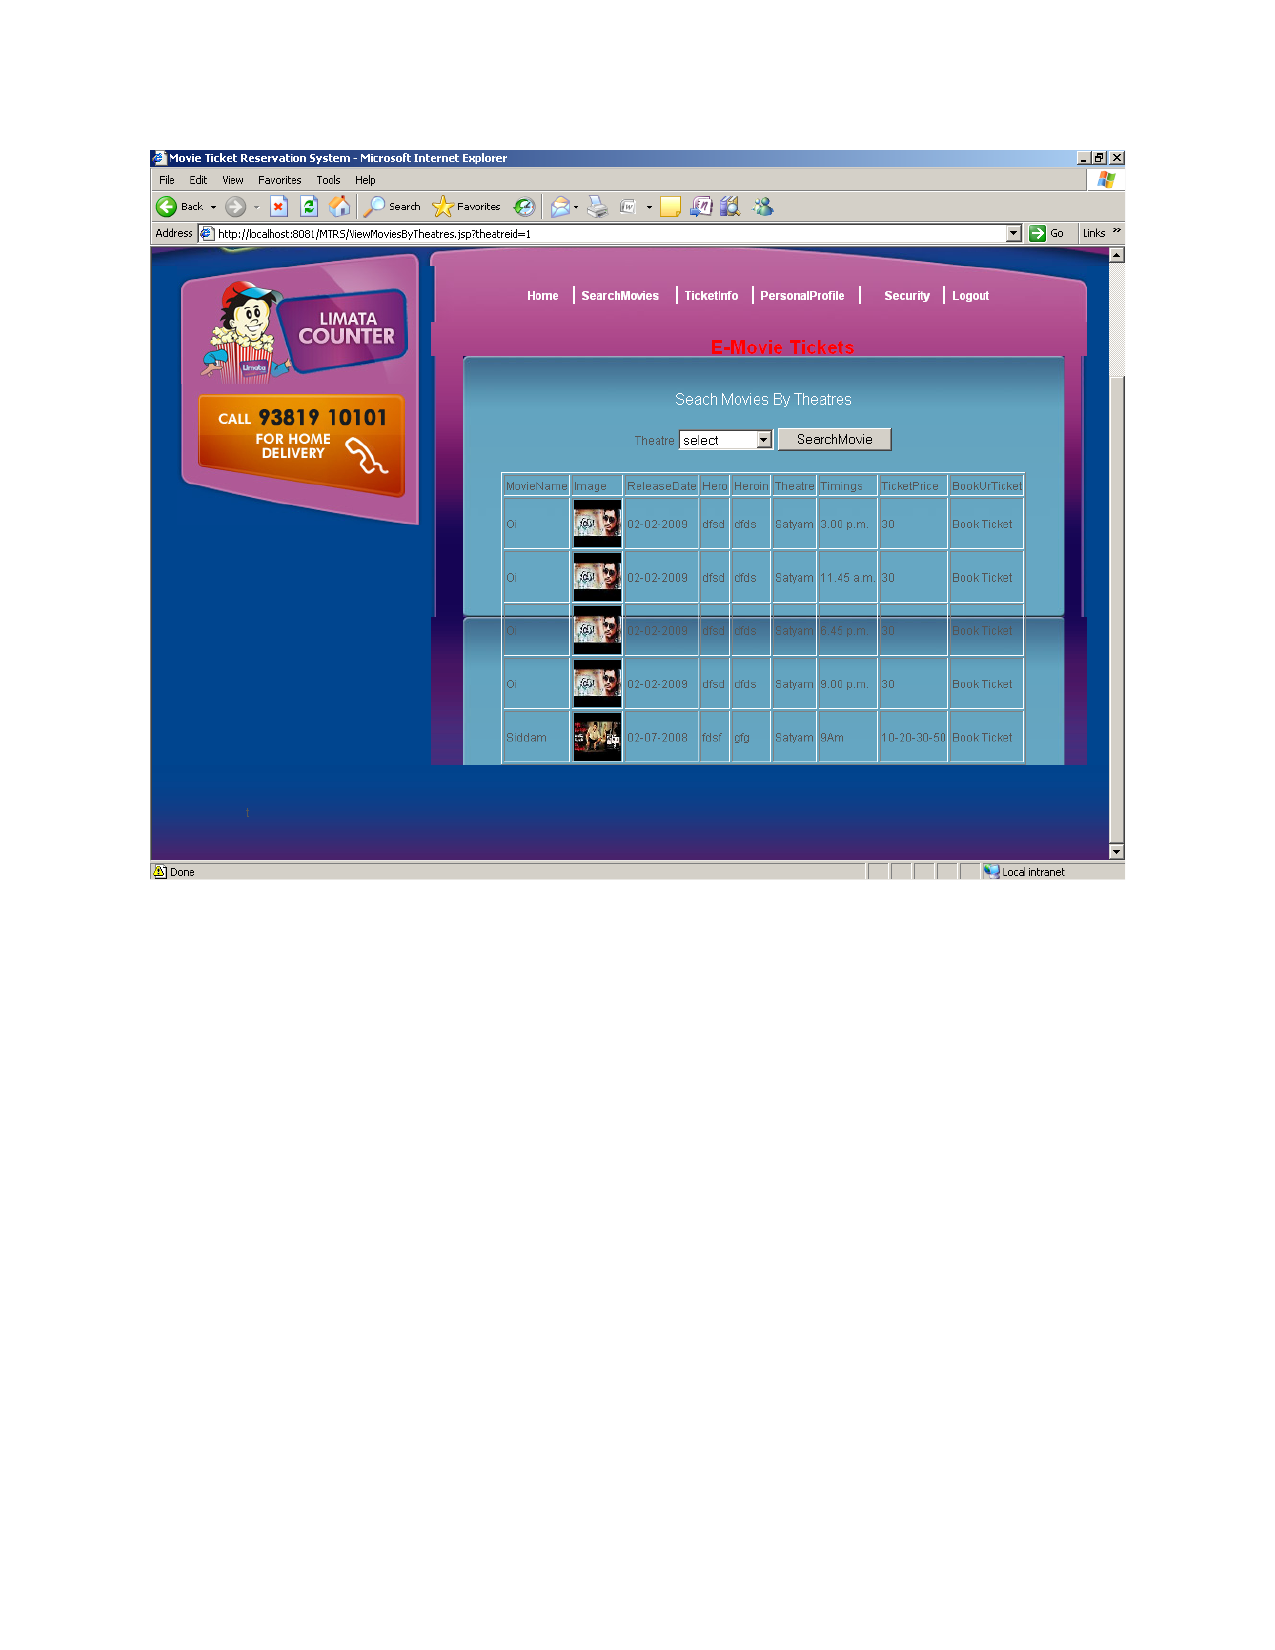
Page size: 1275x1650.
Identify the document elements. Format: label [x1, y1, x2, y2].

picture [150, 150, 1125, 880]
